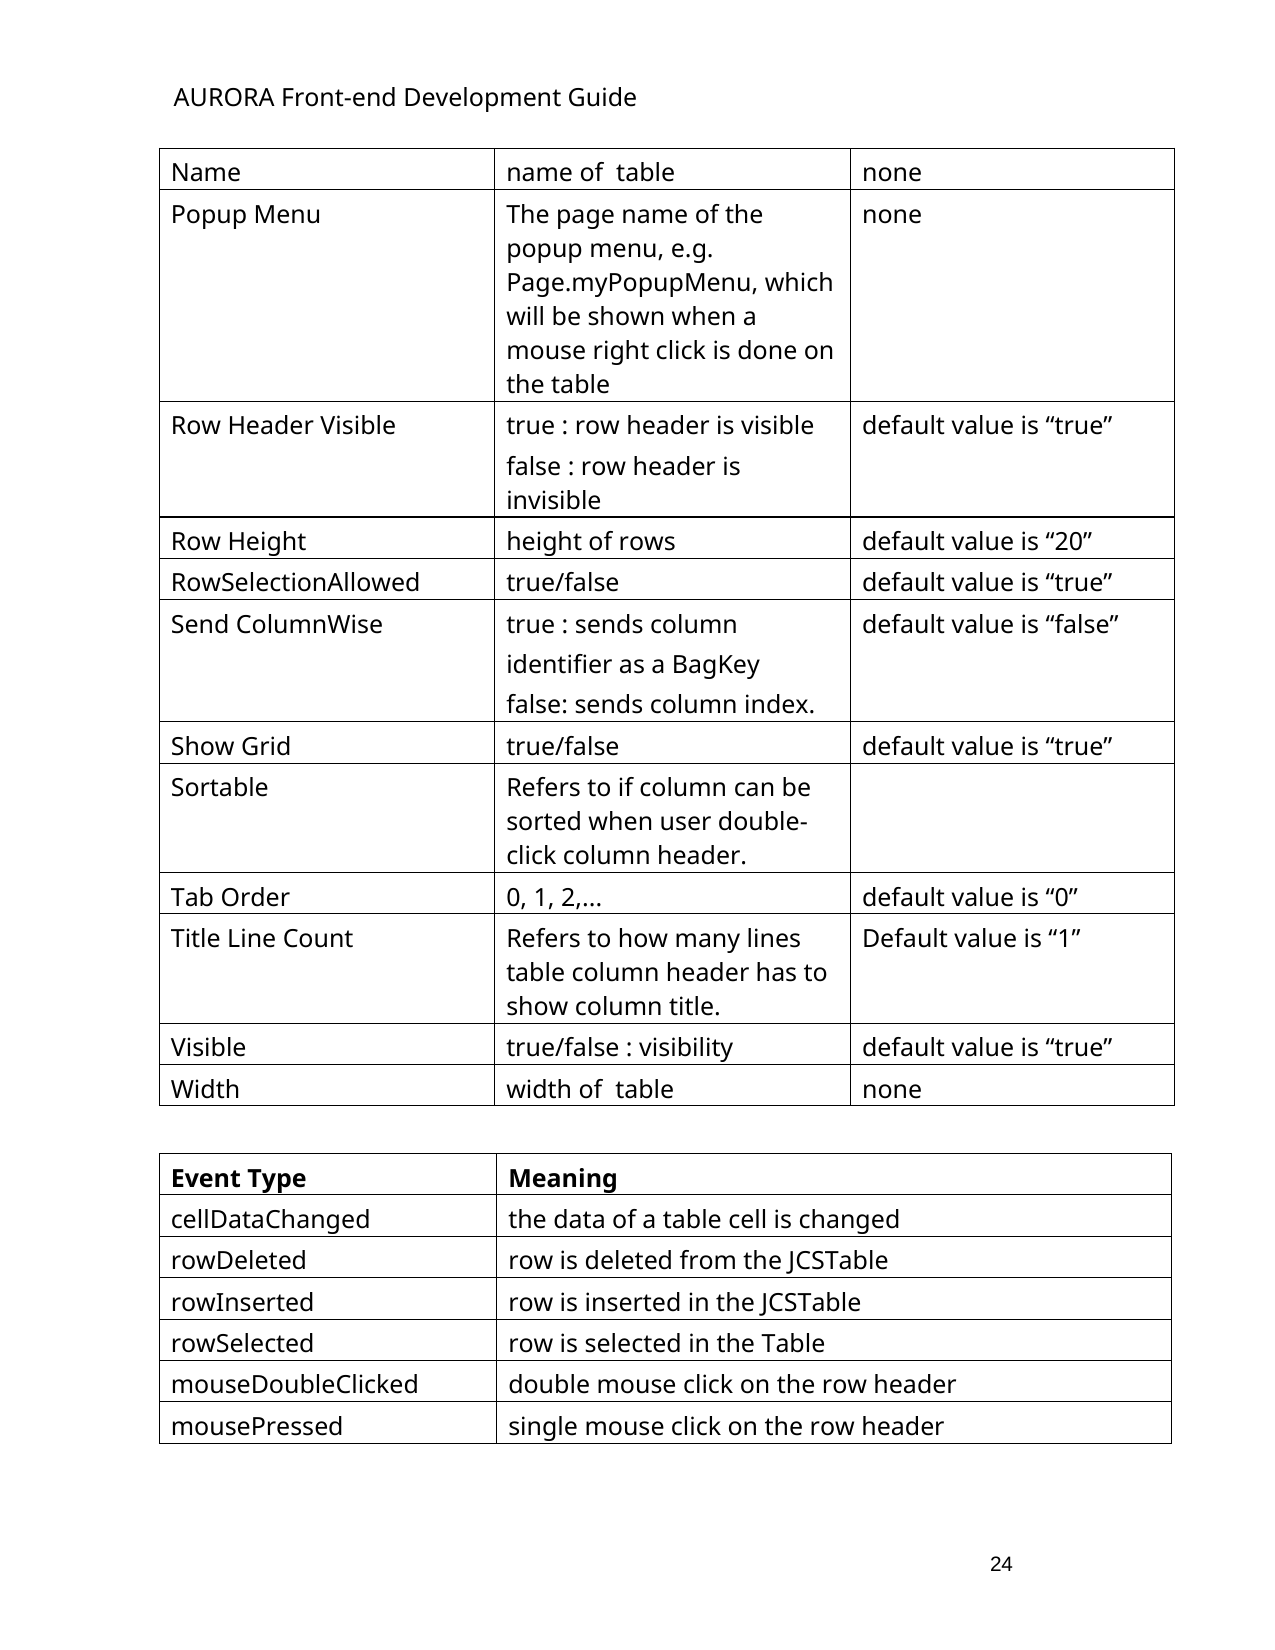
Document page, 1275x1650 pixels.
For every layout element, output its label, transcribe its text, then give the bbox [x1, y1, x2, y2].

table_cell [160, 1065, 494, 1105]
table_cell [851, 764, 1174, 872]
table_cell true/false [495, 559, 850, 599]
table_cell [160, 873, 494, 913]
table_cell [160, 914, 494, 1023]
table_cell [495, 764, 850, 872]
table_cell height of rows [495, 518, 850, 558]
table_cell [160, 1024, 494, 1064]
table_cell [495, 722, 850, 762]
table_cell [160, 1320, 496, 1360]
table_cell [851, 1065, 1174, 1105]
table_cell Row Header Visible [160, 402, 494, 516]
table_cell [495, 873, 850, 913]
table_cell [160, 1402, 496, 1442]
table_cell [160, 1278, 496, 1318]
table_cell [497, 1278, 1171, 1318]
table_cell Row Height [160, 518, 494, 558]
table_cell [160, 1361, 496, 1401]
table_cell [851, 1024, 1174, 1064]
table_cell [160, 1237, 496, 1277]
table_cell true : row header is visible false : row header is invisible [495, 402, 850, 516]
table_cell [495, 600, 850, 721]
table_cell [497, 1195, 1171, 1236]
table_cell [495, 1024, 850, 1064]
table_cell Send ColumnWise [160, 600, 494, 721]
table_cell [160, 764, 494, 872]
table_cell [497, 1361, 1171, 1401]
table_cell The page name of the popup menu, e.g. Page.myPopupMenu, which will be shown when a mouse right click is done on the table [495, 190, 850, 401]
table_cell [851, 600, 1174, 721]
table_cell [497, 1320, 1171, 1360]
table_cell Name [160, 149, 494, 189]
table_cell name of table [495, 149, 850, 189]
table_cell RowSelectionAllowed [160, 559, 494, 599]
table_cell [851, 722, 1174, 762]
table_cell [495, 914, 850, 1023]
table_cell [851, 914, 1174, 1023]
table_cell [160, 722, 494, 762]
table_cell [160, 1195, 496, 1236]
table_cell default value is “true” [851, 402, 1174, 516]
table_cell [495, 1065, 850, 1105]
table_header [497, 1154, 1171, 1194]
table_cell none [851, 190, 1174, 401]
table_cell Popup Menu [160, 190, 494, 401]
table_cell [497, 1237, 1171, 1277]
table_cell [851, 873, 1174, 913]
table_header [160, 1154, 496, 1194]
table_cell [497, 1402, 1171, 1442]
table_cell default value is “20” [851, 518, 1174, 558]
table_cell default value is “true” [851, 559, 1174, 599]
table_cell none [851, 149, 1174, 189]
